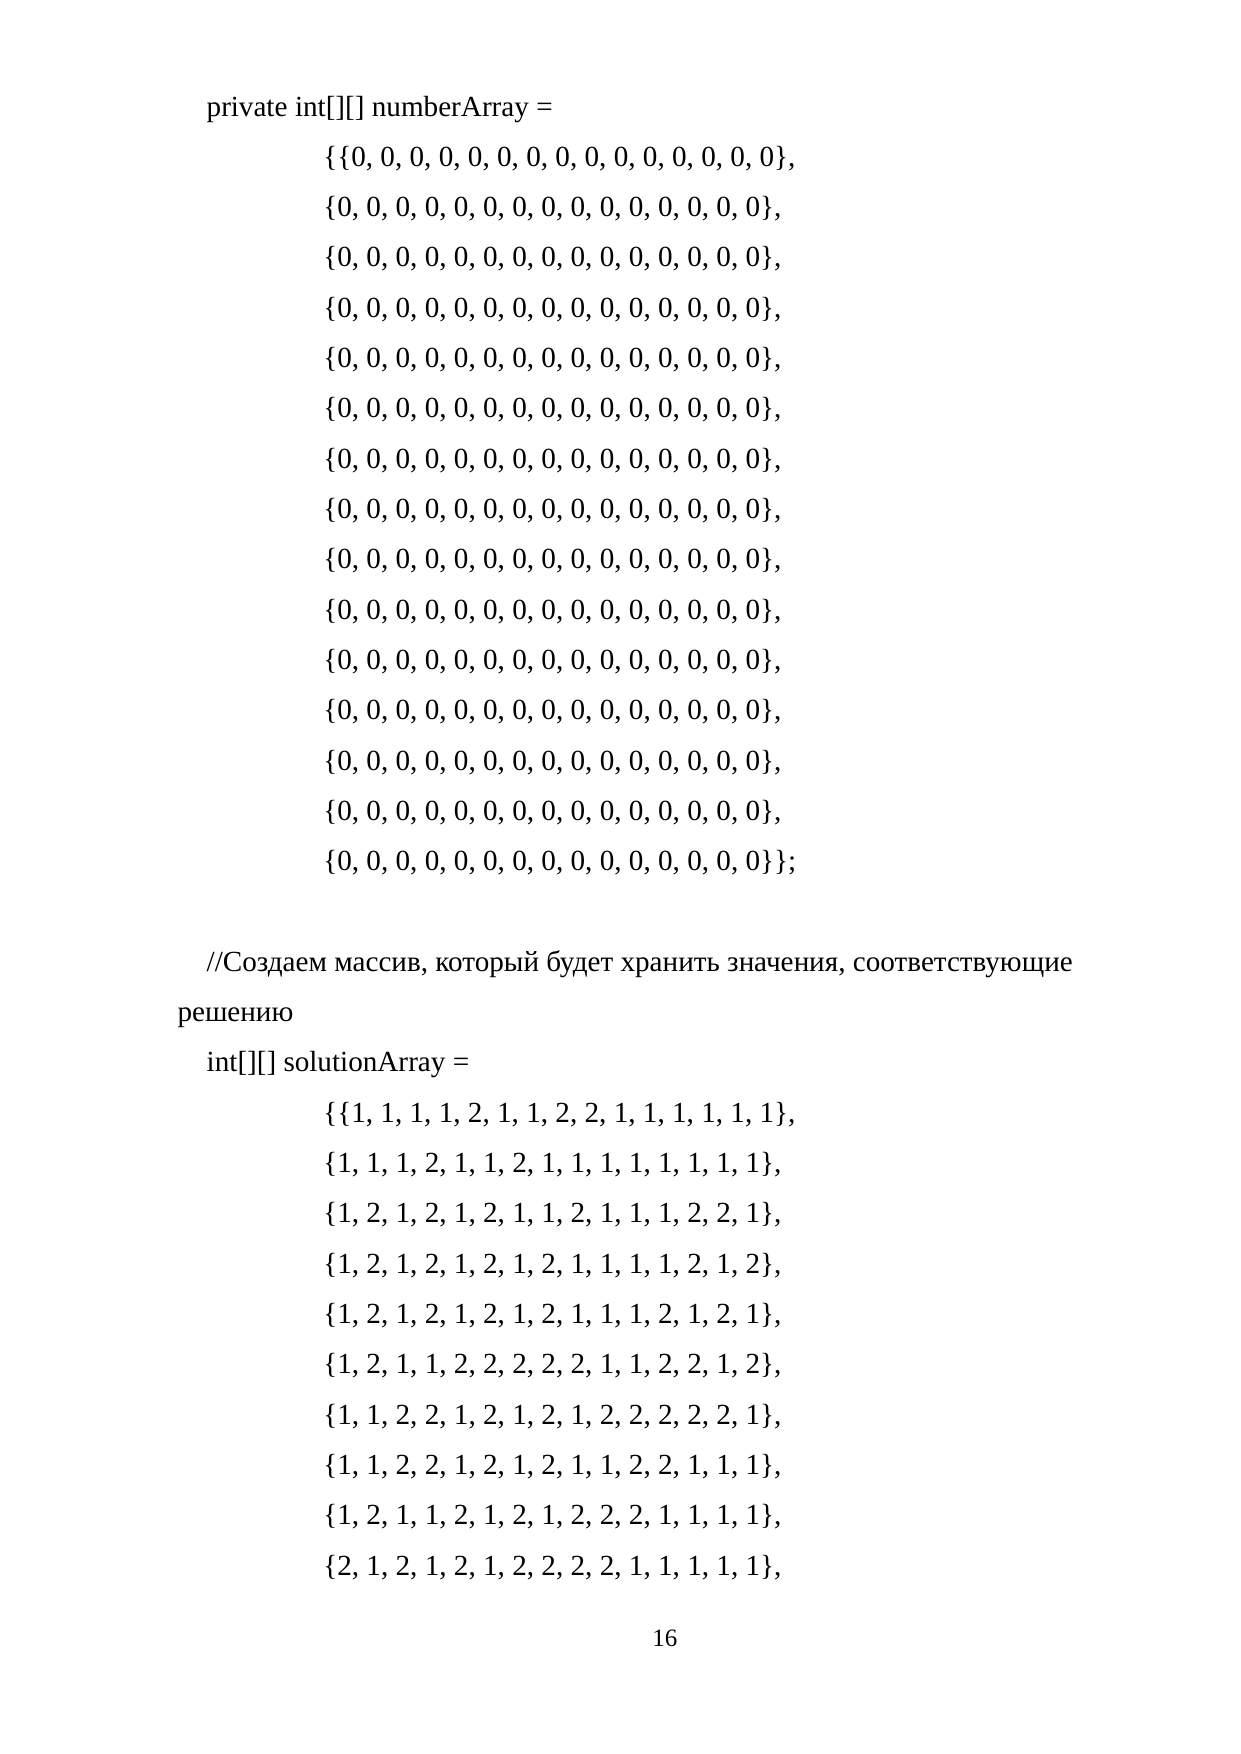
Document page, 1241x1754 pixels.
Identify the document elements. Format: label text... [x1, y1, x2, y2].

text {2, 1, 2, 1, 2, 1, 2, 2, 2, 2, 1, 1, 1, 1, 1}, [177, 1548, 1152, 1581]
text {0, 0, 0, 0, 0, 0, 0, 0, 0, 0, 0, 0, 0, 0, 0}, [177, 692, 1152, 726]
text {0, 0, 0, 0, 0, 0, 0, 0, 0, 0, 0, 0, 0, 0, 0}, [177, 642, 1152, 676]
text {{0, 0, 0, 0, 0, 0, 0, 0, 0, 0, 0, 0, 0, 0, 0}, [177, 139, 1152, 172]
text {0, 0, 0, 0, 0, 0, 0, 0, 0, 0, 0, 0, 0, 0, 0}, [177, 592, 1152, 625]
text {1, 2, 1, 2, 1, 2, 1, 2, 1, 1, 1, 1, 2, 1, 2}, [177, 1246, 1152, 1279]
text {0, 0, 0, 0, 0, 0, 0, 0, 0, 0, 0, 0, 0, 0, 0}, [177, 189, 1152, 223]
text {0, 0, 0, 0, 0, 0, 0, 0, 0, 0, 0, 0, 0, 0, 0}, [177, 239, 1152, 273]
text {0, 0, 0, 0, 0, 0, 0, 0, 0, 0, 0, 0, 0, 0, 0}, [177, 541, 1152, 575]
text {1, 1, 1, 2, 1, 1, 2, 1, 1, 1, 1, 1, 1, 1, 1}, [177, 1145, 1152, 1179]
text //Создаем массив, который будет хранить значения, соответствующие решению [177, 944, 1152, 1028]
text {0, 0, 0, 0, 0, 0, 0, 0, 0, 0, 0, 0, 0, 0, 0}, [177, 391, 1152, 424]
text {1, 2, 1, 2, 1, 2, 1, 1, 2, 1, 1, 1, 2, 2, 1}, [177, 1196, 1152, 1229]
text {0, 0, 0, 0, 0, 0, 0, 0, 0, 0, 0, 0, 0, 0, 0}, [177, 340, 1152, 374]
text {1, 2, 1, 2, 1, 2, 1, 2, 1, 1, 1, 2, 1, 2, 1}, [177, 1296, 1152, 1330]
text {1, 2, 1, 1, 2, 1, 2, 1, 2, 2, 2, 1, 1, 1, 1}, [177, 1497, 1152, 1531]
text private int[][] numberArray = [177, 89, 1152, 122]
text {0, 0, 0, 0, 0, 0, 0, 0, 0, 0, 0, 0, 0, 0, 0}, [177, 290, 1152, 323]
text int[][] solutionArray = [177, 1044, 1152, 1078]
text {0, 0, 0, 0, 0, 0, 0, 0, 0, 0, 0, 0, 0, 0, 0}}; [177, 843, 1152, 877]
text {0, 0, 0, 0, 0, 0, 0, 0, 0, 0, 0, 0, 0, 0, 0}, [177, 441, 1152, 474]
text {1, 2, 1, 1, 2, 2, 2, 2, 2, 1, 1, 2, 2, 1, 2}, [177, 1346, 1152, 1380]
text {0, 0, 0, 0, 0, 0, 0, 0, 0, 0, 0, 0, 0, 0, 0}, [177, 743, 1152, 776]
text {{1, 1, 1, 1, 2, 1, 1, 2, 2, 1, 1, 1, 1, 1, 1}, [177, 1095, 1152, 1128]
text {1, 1, 2, 2, 1, 2, 1, 2, 1, 1, 2, 2, 1, 1, 1}, [177, 1447, 1152, 1481]
text {1, 1, 2, 2, 1, 2, 1, 2, 1, 2, 2, 2, 2, 2, 1}, [177, 1397, 1152, 1430]
text {0, 0, 0, 0, 0, 0, 0, 0, 0, 0, 0, 0, 0, 0, 0}, [177, 491, 1152, 525]
text {0, 0, 0, 0, 0, 0, 0, 0, 0, 0, 0, 0, 0, 0, 0}, [177, 793, 1152, 827]
